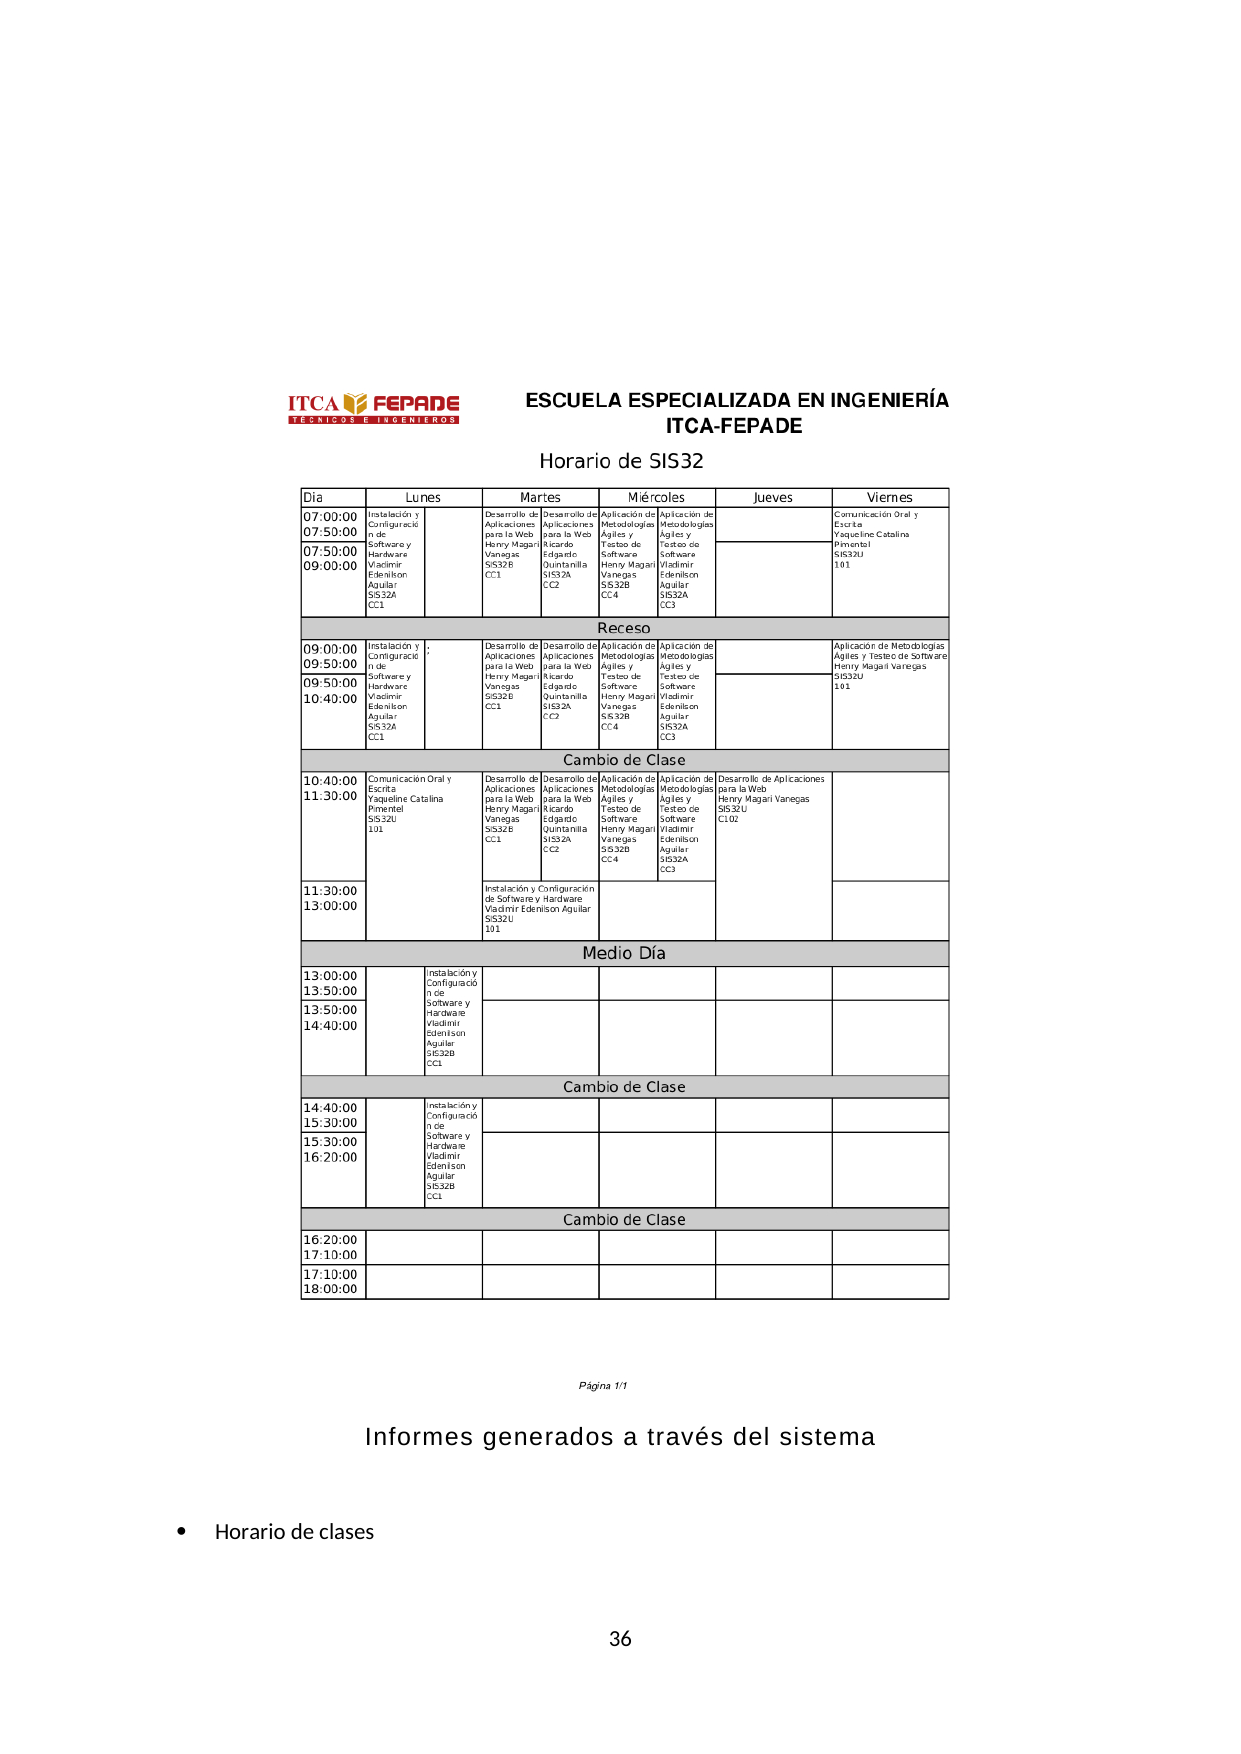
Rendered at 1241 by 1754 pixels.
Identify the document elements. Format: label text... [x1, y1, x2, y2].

list Horario de clases [177, 1517, 1063, 1545]
picture [247, 351, 1002, 1421]
